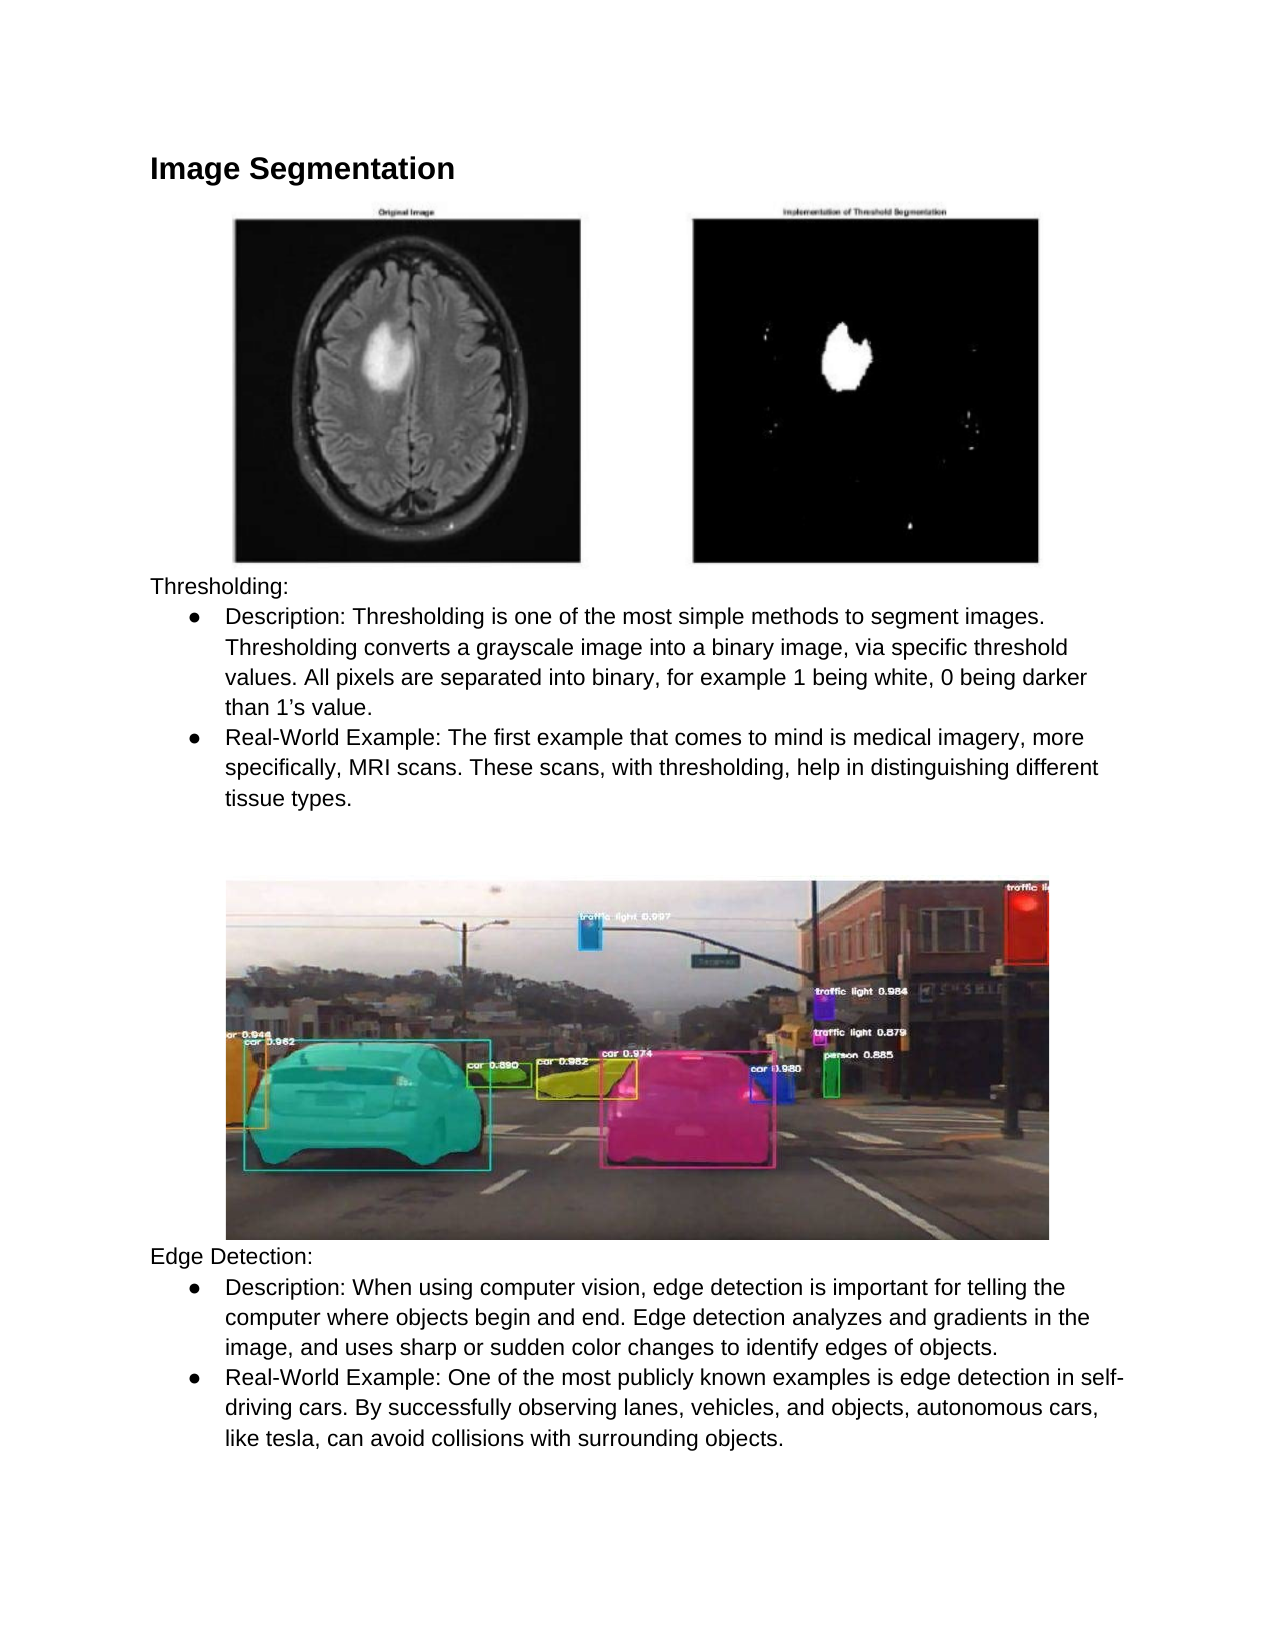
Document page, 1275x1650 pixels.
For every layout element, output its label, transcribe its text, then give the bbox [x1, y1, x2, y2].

text Edge Detection: [150, 1243, 1125, 1269]
picture [225, 875, 1050, 1240]
picture [231, 191, 1044, 570]
list Real-World Example: The first example that comes to mind is medical imagery, more specifically, MRI scans. These scans, with thresholding, help in distinguishing different tissue types. [187, 724, 1125, 871]
text Thresholding: [150, 573, 1125, 599]
list Description: When using computer vision, edge detection is important for telling the computer where objects begin and end. Edge detection analyzes and gradients in the image, and uses sharp or sudden color changes to identify edges of objects. [187, 1273, 1125, 1360]
text Image Segmentation [150, 150, 1125, 186]
list Description: Thresholding is one of the most simple methods to segment images. Thresholding converts a grayscale image into a binary image, via specific threshold values. All pixels are separated into binary, for example 1 being white, 0 being darker than 1’s value. [187, 603, 1125, 720]
list Real-World Example: One of the most publicly known examples is edge detection in self-driving cars. By successfully observing lanes, vehicles, and objects, autonomous cars, like tesla, can avoid collisions with surrounding objects. [187, 1364, 1125, 1451]
